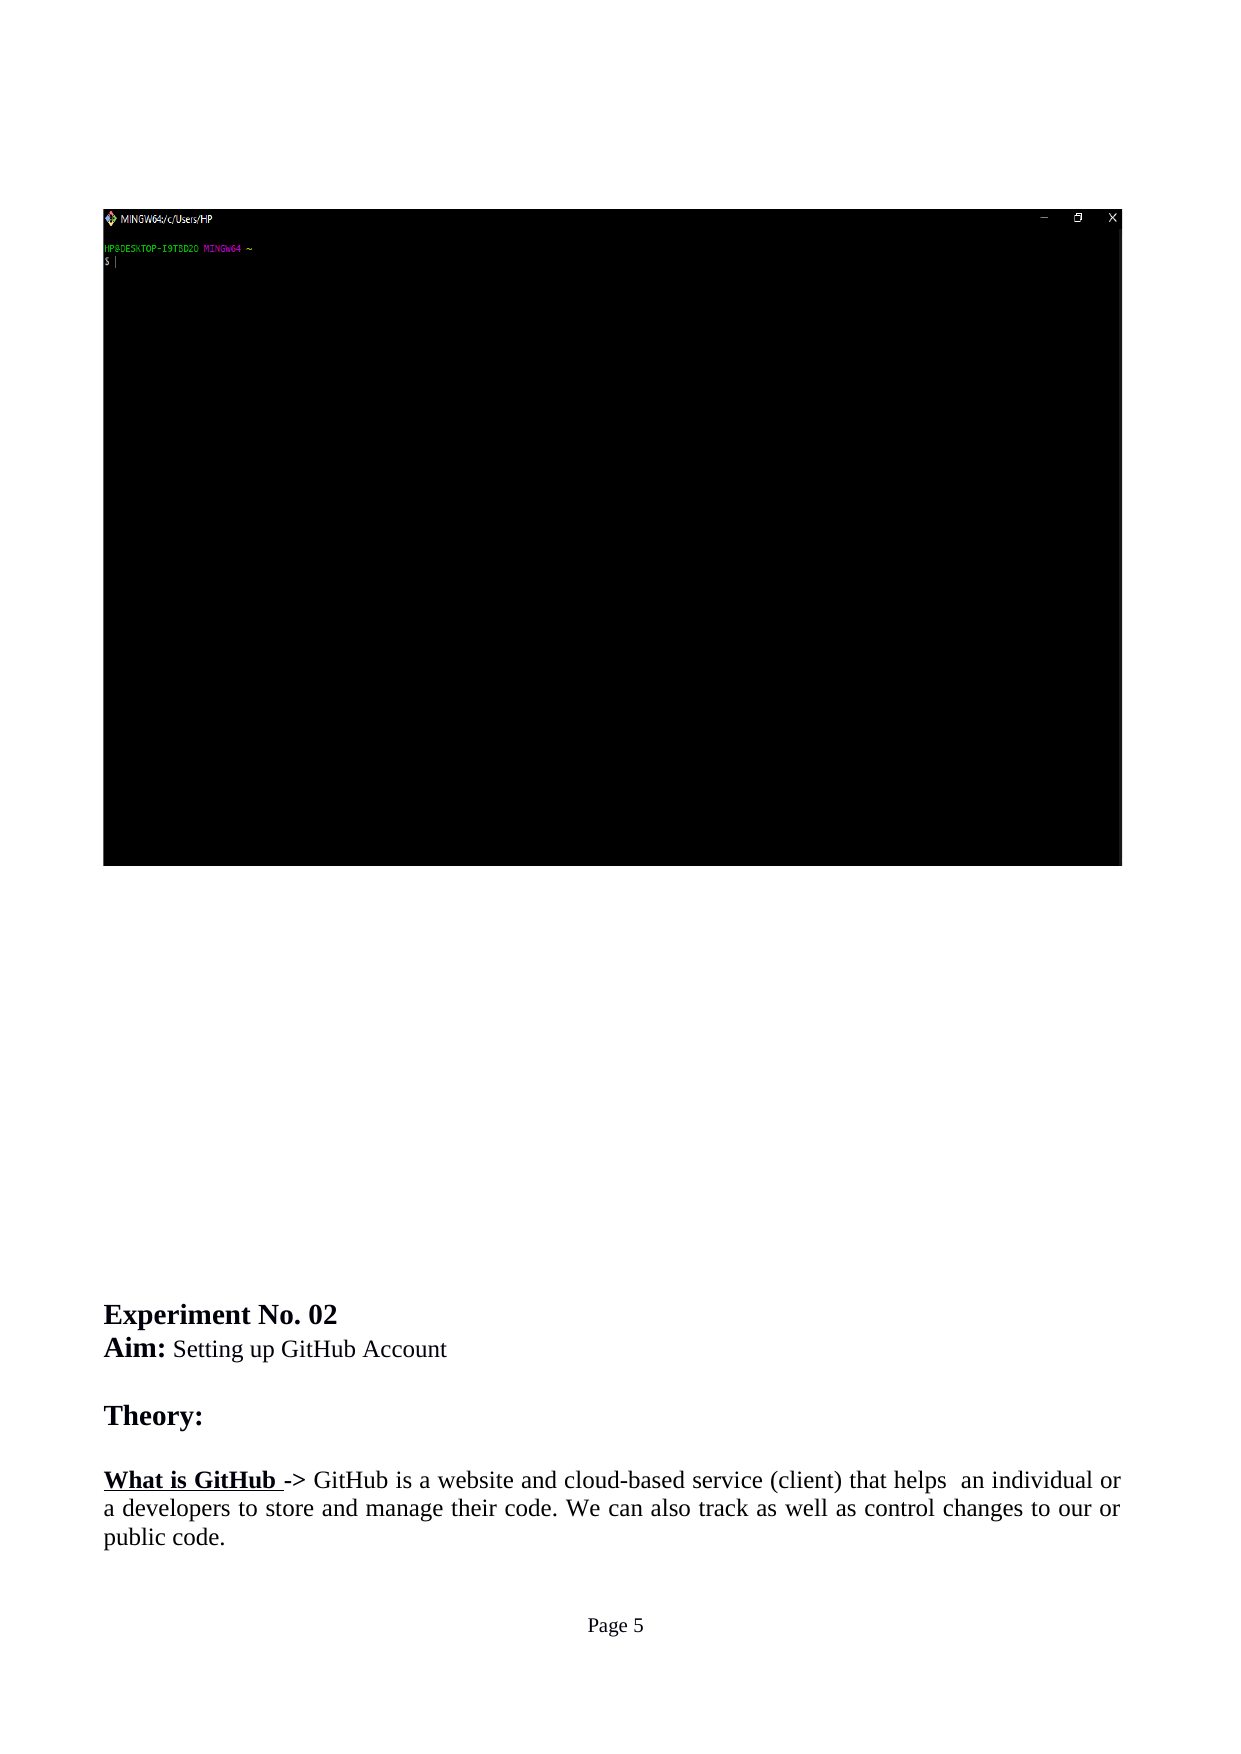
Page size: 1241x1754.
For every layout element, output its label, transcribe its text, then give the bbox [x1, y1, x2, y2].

text Experiment No. 02 [103, 1297, 1122, 1330]
text Aim: Setting up GitHub Account [103, 1330, 1122, 1364]
picture [103, 209, 1123, 866]
text What is GitHub -> GitHub is a website and cloud-based service (client) that helps an individual or a developers to store and manage their code. We can also track as well as control changes to our or public code. [103, 1465, 1122, 1551]
text Theory: [103, 1398, 1122, 1431]
